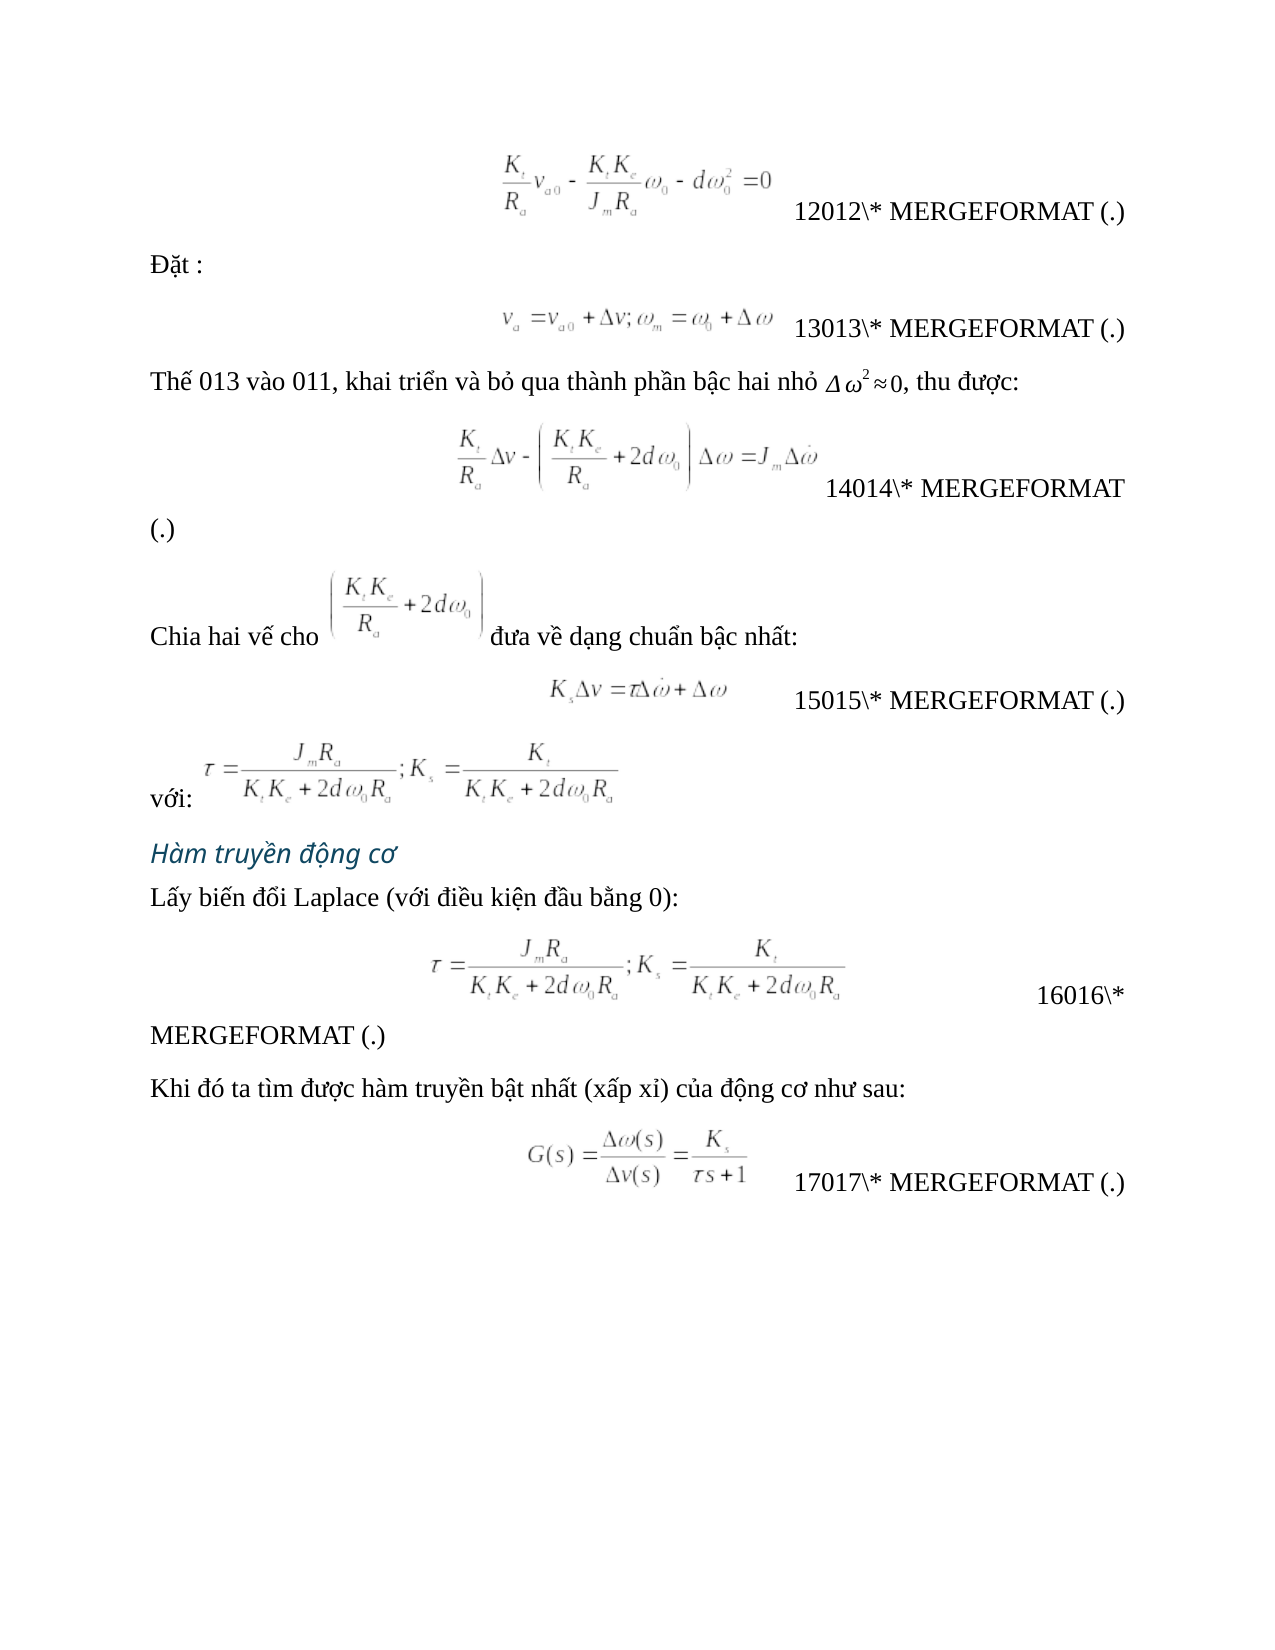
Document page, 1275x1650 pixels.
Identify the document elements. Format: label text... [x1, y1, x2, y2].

text Lấy biến đổi Laplace (với điều kiện đầu bằng 0): [150, 881, 1125, 912]
text với: [150, 737, 1125, 813]
text Chia hai vế cho đưa về dạng chuẩn bậc nhất: [150, 566, 1125, 651]
text Khi đó ta tìm được hàm truyền bật nhất (xấp xỉ) của động cơ như sau: [150, 1072, 1125, 1103]
text Thế vào , khai triển và bỏ qua thành phần bậc hai nhỏ , thu được: [150, 365, 1125, 397]
subtitle Hàm truyền động cơ [150, 835, 1125, 872]
text Đặt : [150, 248, 1125, 279]
